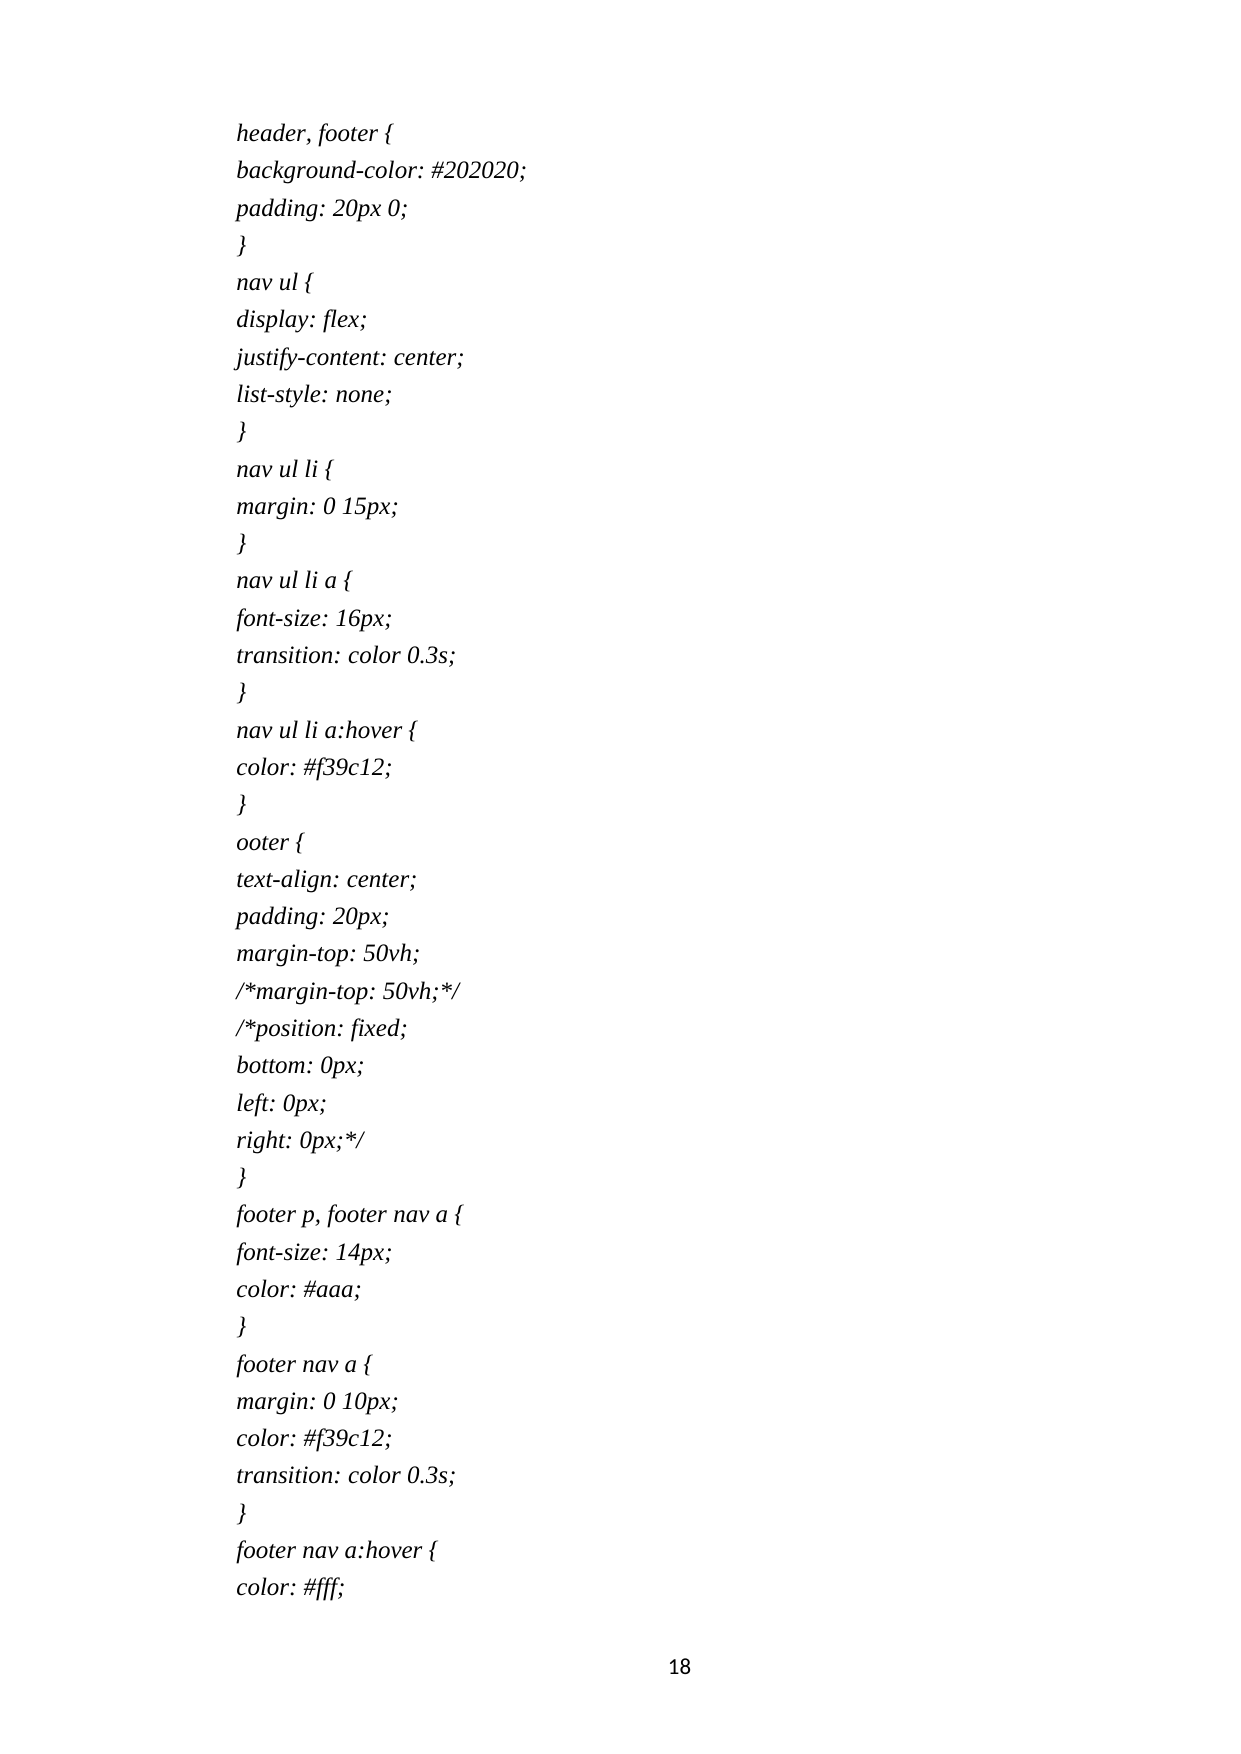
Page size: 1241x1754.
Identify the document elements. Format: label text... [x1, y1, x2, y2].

text ooter { [177, 827, 1181, 855]
text nav ul li { [177, 454, 1181, 482]
text nav ul li a { [177, 566, 1181, 594]
text color: #f39c12; [177, 752, 1181, 781]
text nav ul li a:hover { [177, 715, 1181, 743]
text bottom: 0px; [177, 1050, 1181, 1079]
text } [177, 528, 1181, 557]
text font-size: 14px; [177, 1237, 1181, 1266]
text margin: 0 10px; [177, 1386, 1181, 1415]
text transition: color 0.3s; [177, 640, 1181, 669]
text header, footer { [177, 118, 1181, 147]
text } [177, 677, 1181, 706]
text footer p, footer nav a { [177, 1199, 1181, 1228]
text left: 0px; [177, 1088, 1181, 1116]
text color: #aaa; [177, 1274, 1181, 1303]
text } [177, 416, 1181, 445]
text padding: 20px 0; [177, 193, 1181, 221]
text nav ul { [177, 267, 1181, 296]
text footer nav a:hover { [177, 1535, 1181, 1564]
text padding: 20px; [177, 901, 1181, 930]
text justify-content: center; [177, 342, 1181, 371]
text footer nav a { [177, 1349, 1181, 1377]
text font-size: 16px; [177, 603, 1181, 632]
text } [177, 789, 1181, 818]
text /*position: fixed; [177, 1013, 1181, 1042]
text display: flex; [177, 304, 1181, 333]
text } [177, 1162, 1181, 1191]
text } [177, 230, 1181, 259]
text } [177, 1498, 1181, 1527]
text color: #fff; [177, 1572, 1181, 1601]
text list-style: none; [177, 379, 1181, 408]
text right: 0px;*/ [177, 1125, 1181, 1154]
text text-align: center; [177, 864, 1181, 893]
text transition: color 0.3s; [177, 1461, 1181, 1489]
text margin: 0 15px; [177, 491, 1181, 520]
text background-color: #202020; [177, 155, 1181, 184]
text color: #f39c12; [177, 1423, 1181, 1452]
text margin-top: 50vh; [177, 938, 1181, 967]
text } [177, 1311, 1181, 1340]
text /*margin-top: 50vh;*/ [177, 976, 1181, 1004]
